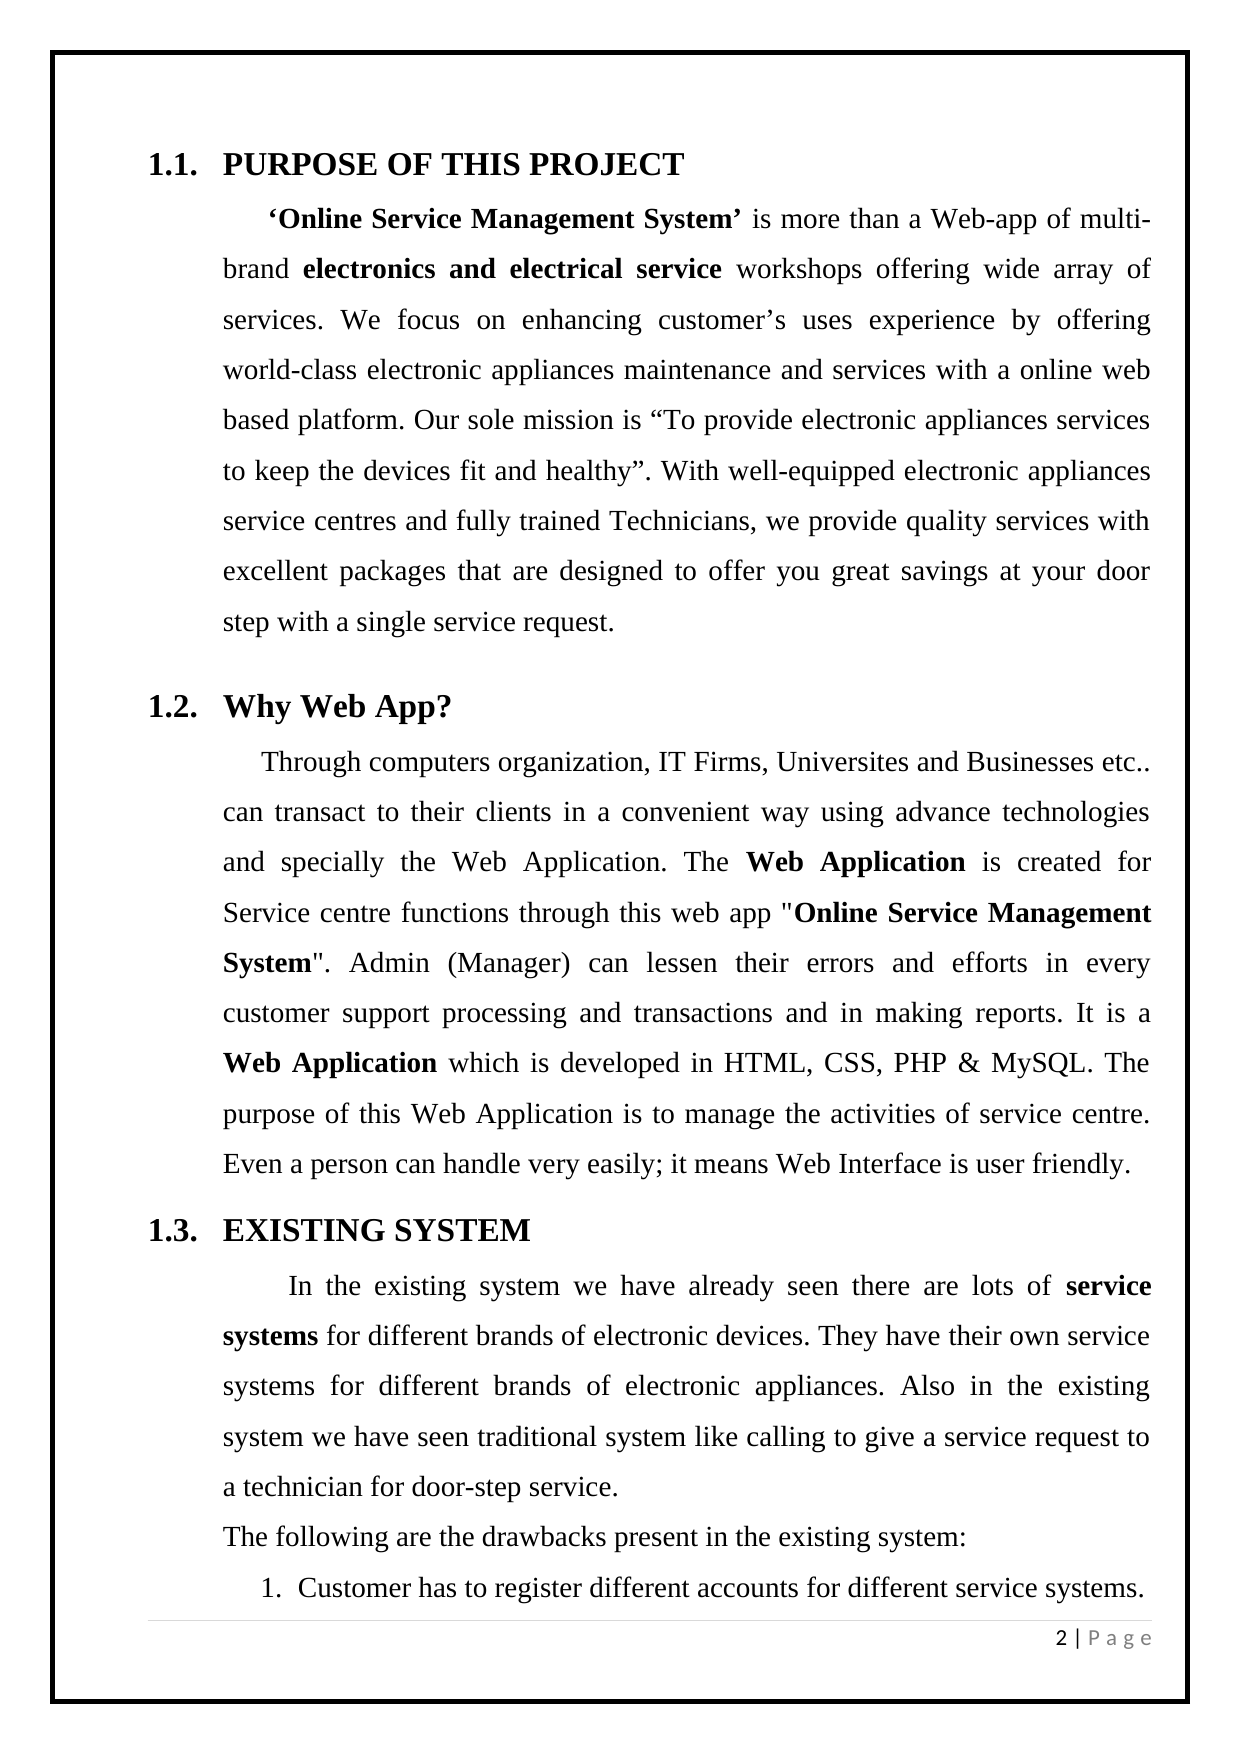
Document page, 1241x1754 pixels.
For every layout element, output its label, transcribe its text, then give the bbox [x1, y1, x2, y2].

list The following are the drawbacks present in the existing system: [223, 1519, 1152, 1553]
list Why Web App? [148, 686, 1152, 724]
list In the existing system we have already seen there are lots of service systems for different brands of electronic devices. They have their own service systems for different brands of electronic appliances. Also in the existing system we have seen traditional system like calling to give a service request to a technician for door-step service. [223, 1268, 1152, 1503]
list PURPOSE OF THIS PROJECT [148, 144, 1152, 182]
list Through computers organization, IT Firms, Universites and Businesses etc.. can transact to their clients in a convenient way using advance technologies and specially the Web Application. The Web Application is created for Service centre functions through this web app "Online Service Management System". Admin (Manager) can lessen their errors and efforts in every customer support processing and transactions and in making reports. It is a Web Application which is developed in HTML, CSS, PHP & MySQL. The purpose of this Web Application is to manage the activities of service centre. Even a person can handle very easily; it means Web Interface is user friendly. [223, 744, 1152, 1180]
list Customer has to register different accounts for different service systems. [260, 1570, 1152, 1603]
list EXISTING SYSTEM [148, 1210, 1152, 1249]
list ‘Online Service Management System’ is more than a Web-app of multi-brand electronics and electrical service workshops offering wide array of services. We focus on enhancing customer’s uses experience by offering world-class electronic appliances maintenance and services with a online web based platform. Our sole mission is “To provide electronic appliances services to keep the devices fit and healthy”. With well-equipped electronic appliances service centres and fully trained Technicians, we provide quality services with excellent packages that are designed to offer you great savings at your door step with a single service request. [223, 201, 1152, 637]
